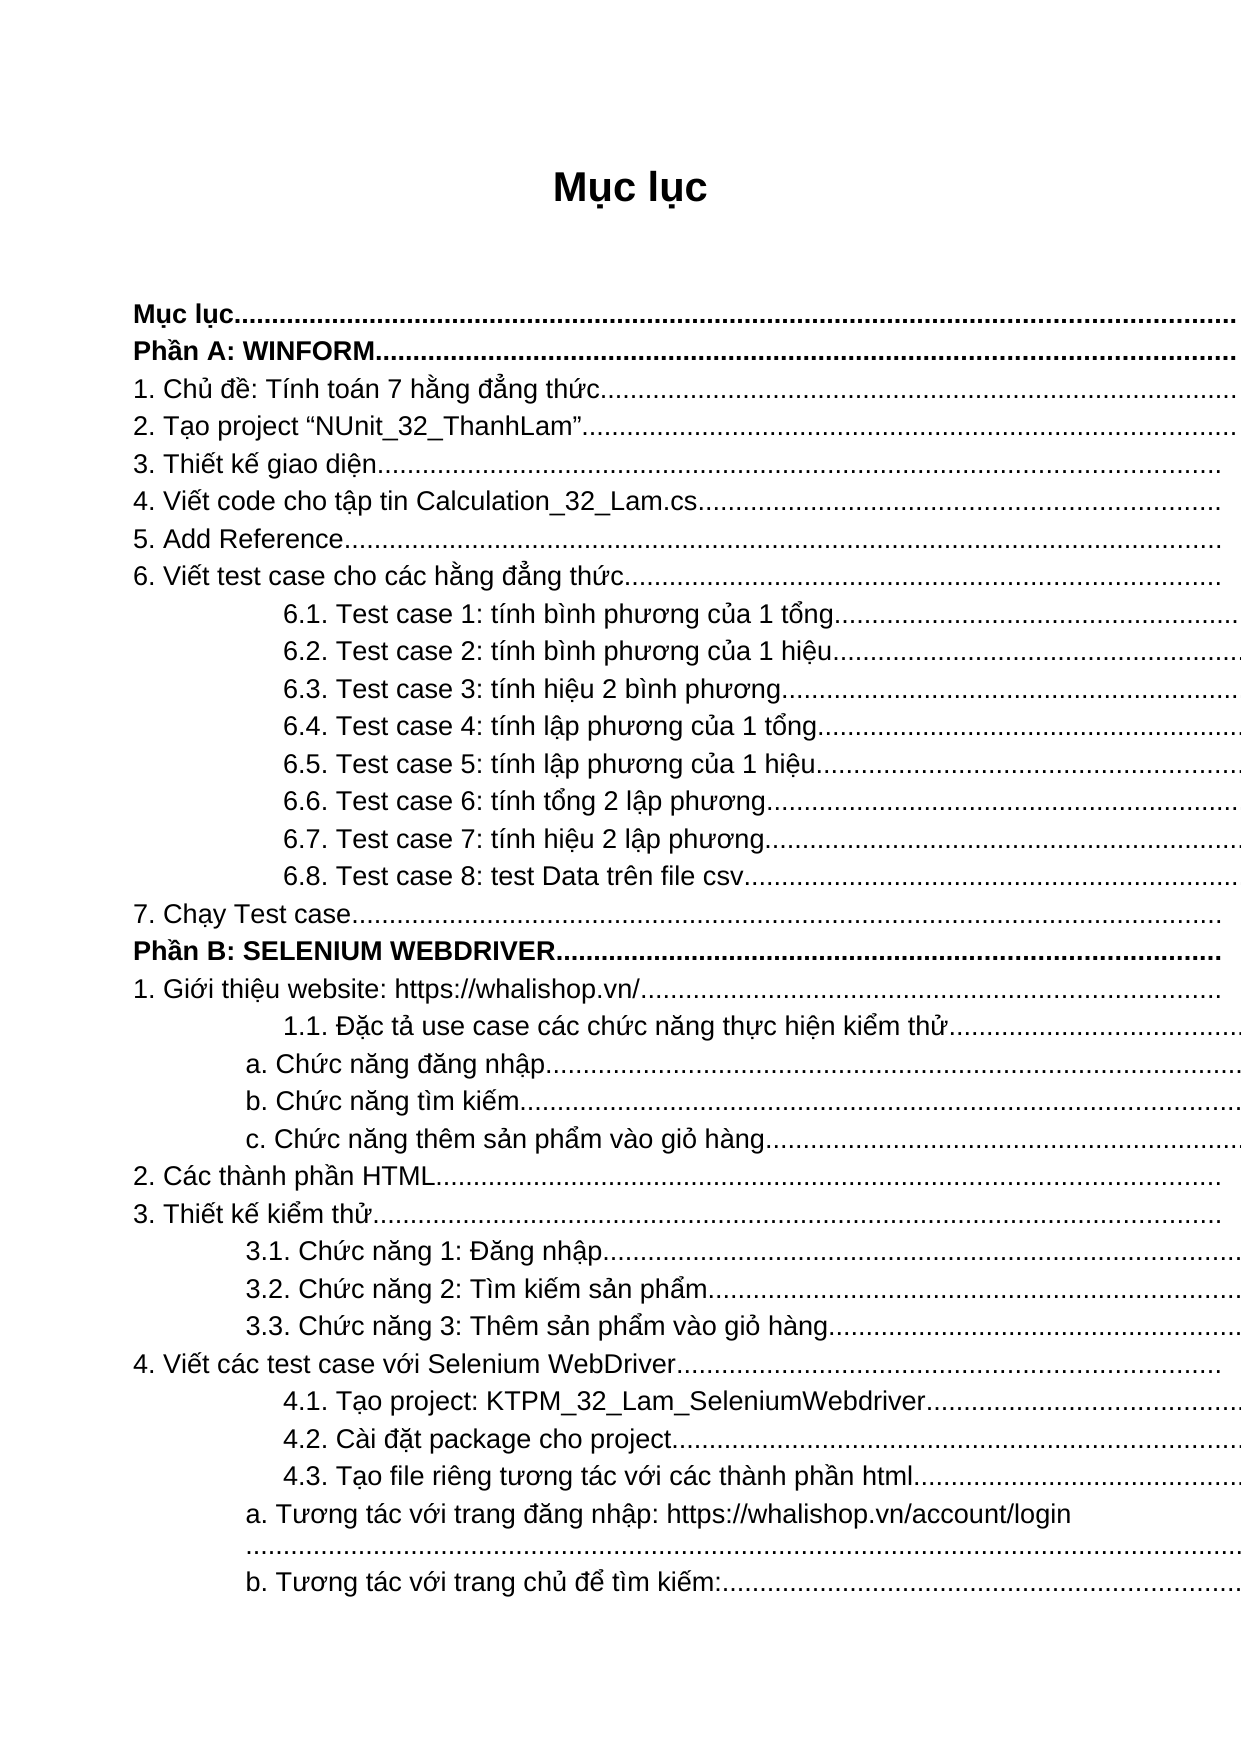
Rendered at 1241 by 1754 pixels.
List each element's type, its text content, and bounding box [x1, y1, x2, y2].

subtitle Mục lục [170, 162, 1090, 210]
